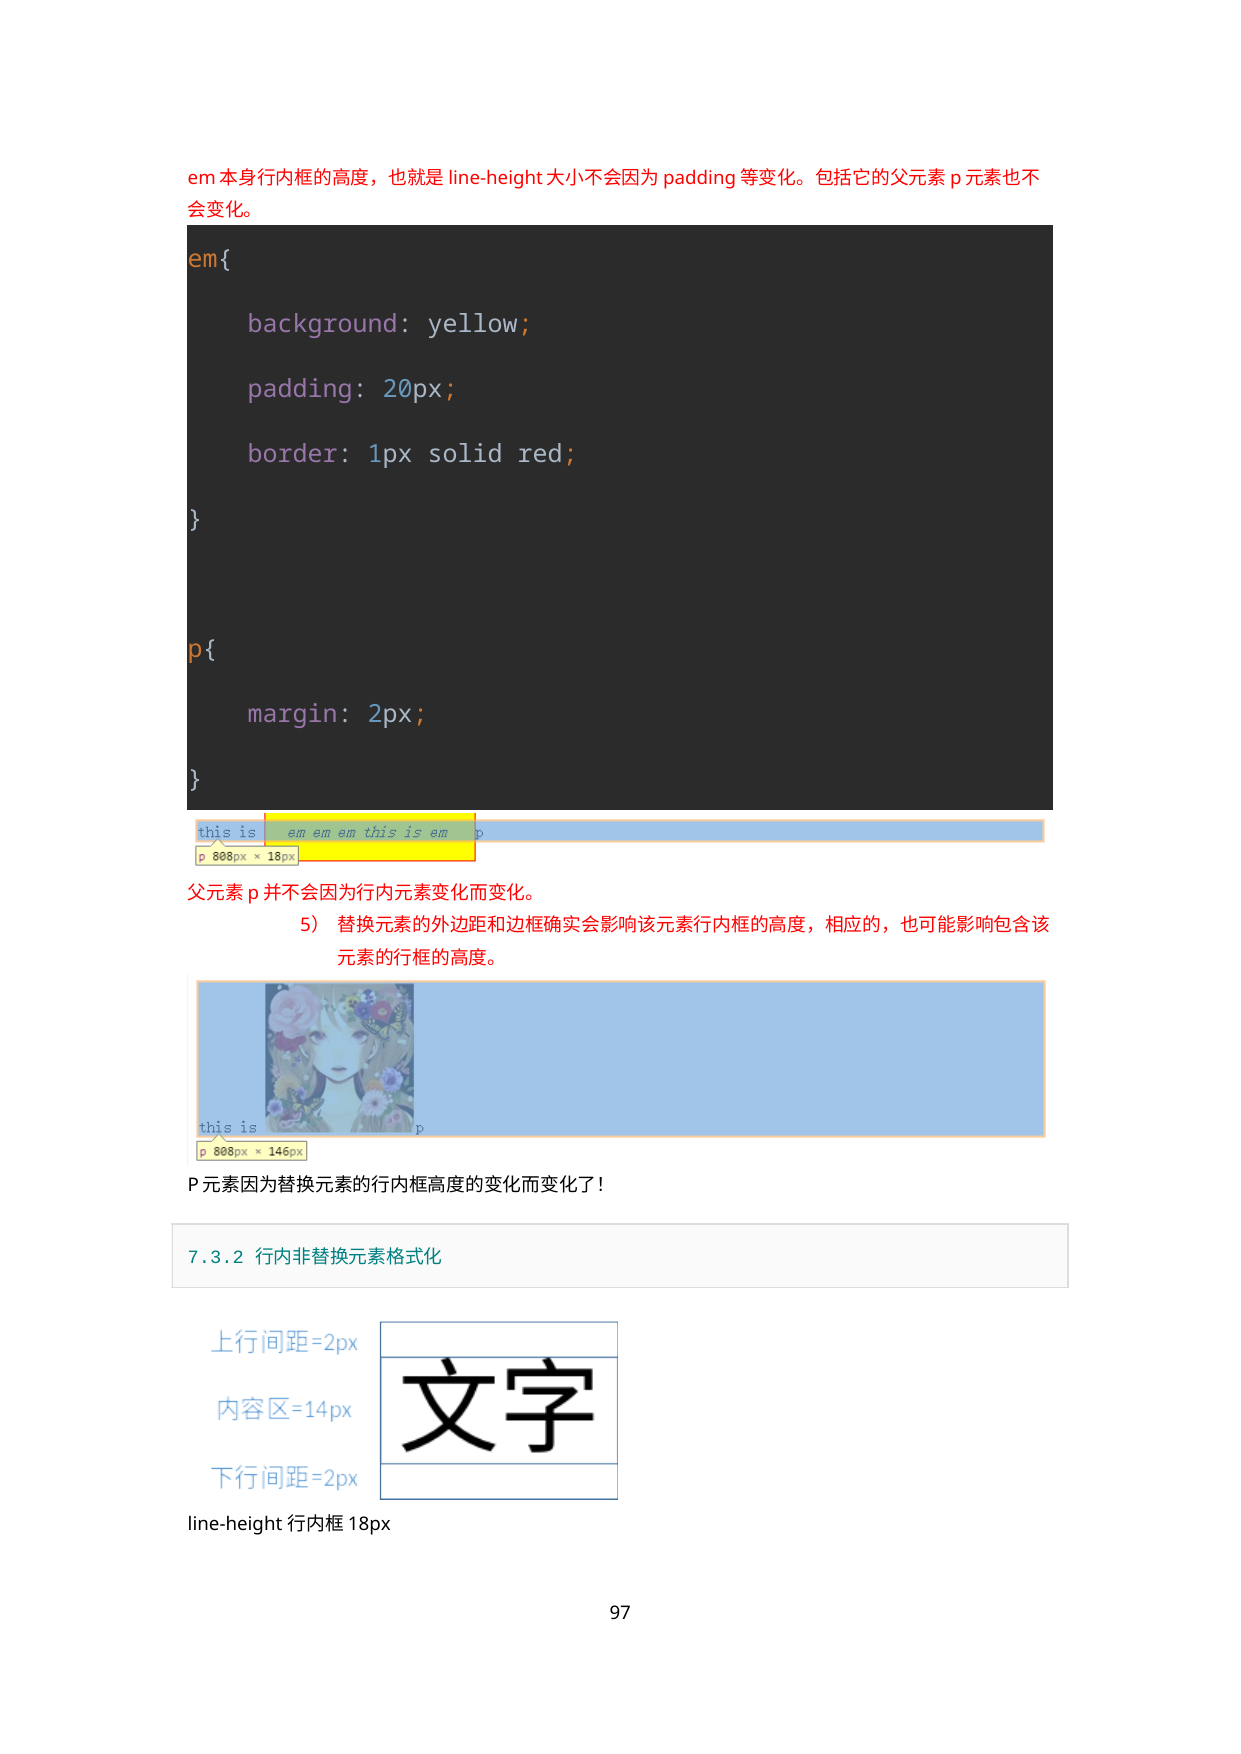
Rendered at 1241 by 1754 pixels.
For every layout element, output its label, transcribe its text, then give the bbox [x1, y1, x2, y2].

text em{ background: yellow; padding: 20px; border: 1px solid red; } p{ margin: 2px; } [187, 225, 1053, 810]
subtitle 7.3.2 行内非替换元素格式化 [173, 1225, 1067, 1287]
picture [187, 974, 1053, 1166]
picture [187, 813, 1053, 872]
text 父元素p并不会因为行内元素变化而变化。 [187, 875, 1053, 907]
text line-height 行内框 18px [187, 1506, 1053, 1539]
text P元素因为替换元素的行内框高度的变化而变化了！ [187, 1167, 1053, 1200]
list 替换元素的外边距和边框确实会影响该元素行内框的高度，相应的，也可能影响包含该元素的行框的高度。 [300, 907, 1053, 972]
text em本身行内框的高度，也就是line-height大小不会因为padding等变化。包括它的父元素p元素也不会变化。 [187, 160, 1053, 225]
